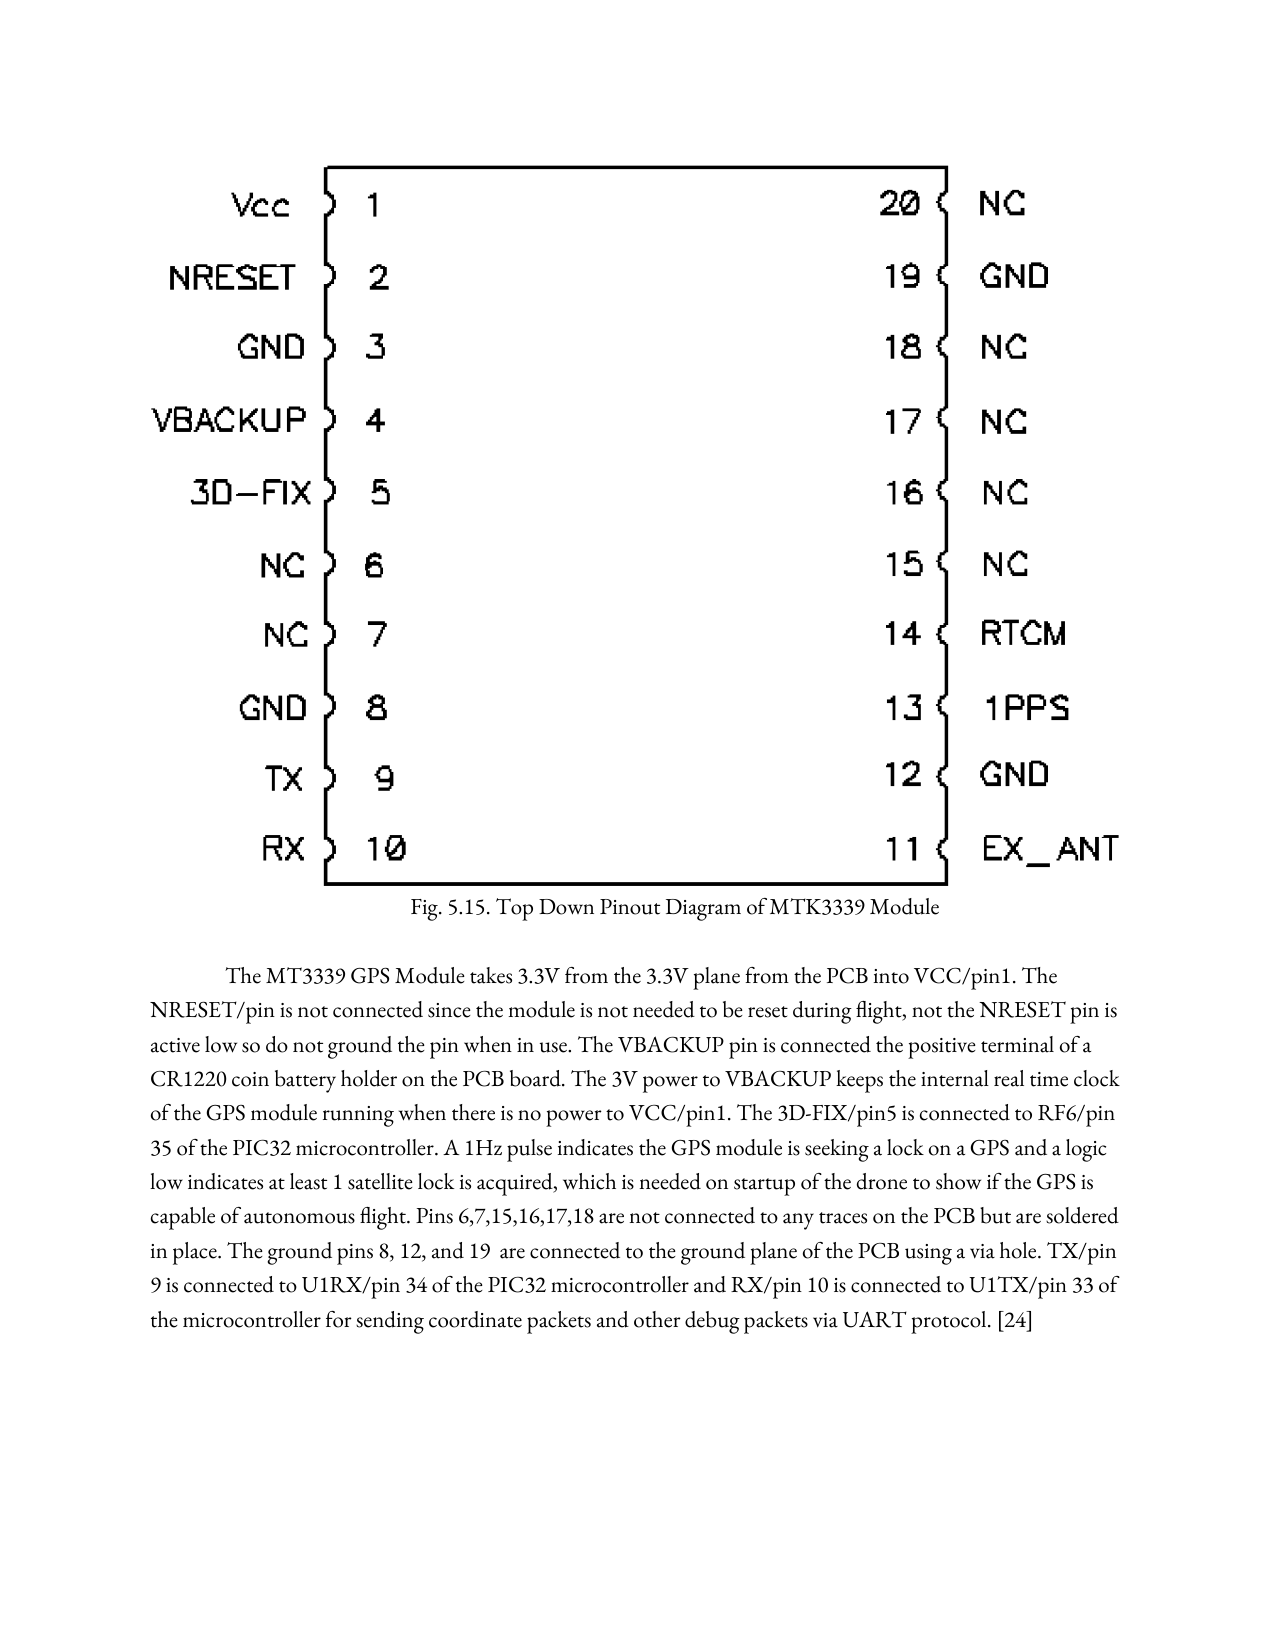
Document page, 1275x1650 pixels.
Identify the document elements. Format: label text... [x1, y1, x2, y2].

text The MT3339 GPS Module takes 3.3V from the 3.3V plane from the PCB into VCC/pin1. The NRESET/pin is not connected since the module is not needed to be reset during flight, not the NRESET pin is active low so do not ground the pin when in use. The VBACKUP pin is connected the positive terminal of a CR1220 coin battery holder on the PCB board. The 3V power to VBACKUP keeps the internal real time clock of the GPS module running when there is no power to VCC/pin1. The 3D-FIX/pin5 is connected to RF6/pin 35 of the PIC32 microcontroller. A 1Hz pulse indicates the GPS module is seeking a lock on a GPS and a logic low indicates at least 1 satellite lock is acquired, which is needed on startup of the drone to show if the GPS is capable of autonomous flight. Pins 6,7,15,16,17,18 are not connected to any traces on the PCB but are soldered in place. The ground pins 8, 12, and 19 are connected to the ground plane of the PCB using a via hole. TX/pin 9 is connected to U1RX/pin 34 of the PIC32 microcontroller and RX/pin 10 is connected to U1TX/pin 33 of the microcontroller for sending coordinate packets and other debug packets via UART protocol. [24] [150, 960, 1125, 1334]
text Fig. 5.15. Top Down Pinout Diagram of MTK3339 Module [225, 891, 1125, 921]
picture [150, 150, 1125, 888]
